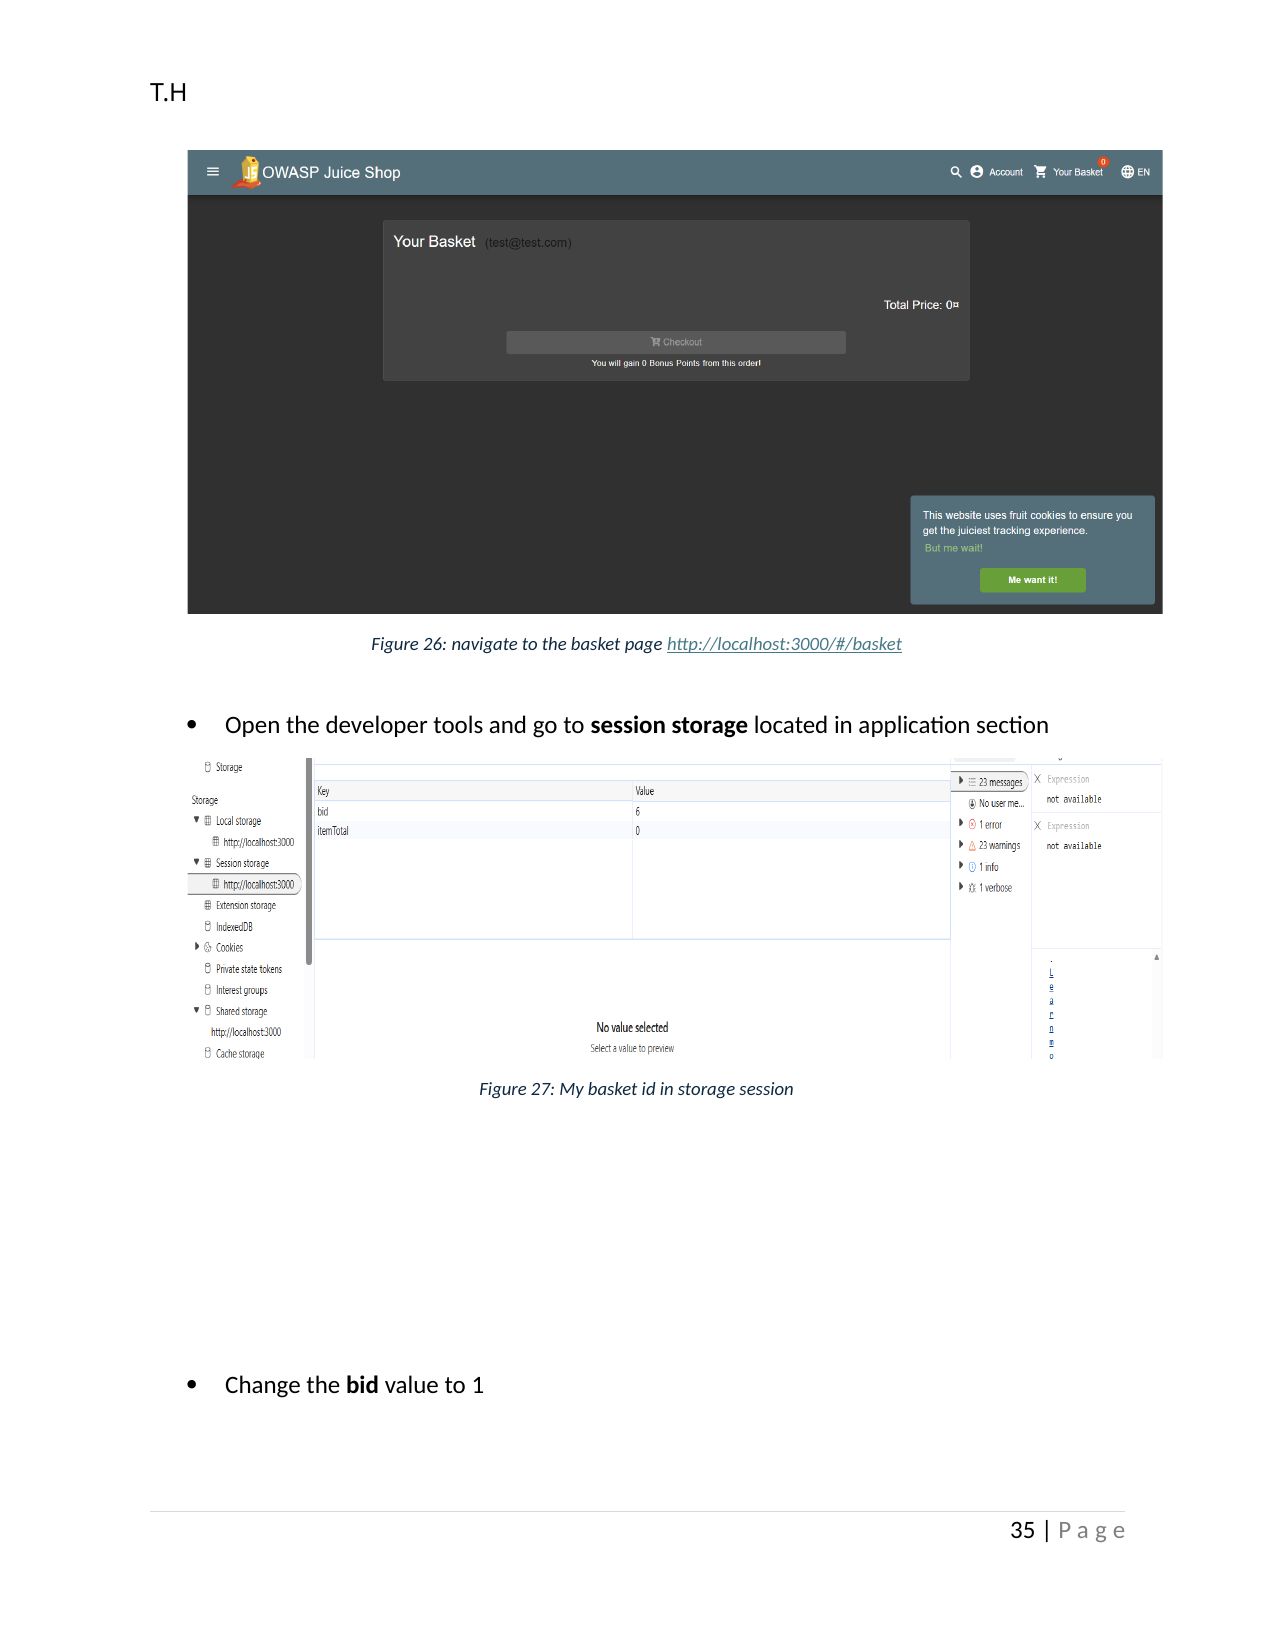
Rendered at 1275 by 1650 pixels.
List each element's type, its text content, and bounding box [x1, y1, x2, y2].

text Figure 27: My basket id in storage session [150, 1077, 1125, 1100]
text Figure 26: navigate to the basket page http://localhost:3000/#/basket [150, 633, 1125, 656]
picture [187, 758, 1163, 1059]
list Change the bid value to 1 [187, 1369, 1125, 1399]
picture [187, 150, 1163, 614]
list Open the developer tools and go to session storage located in application section [187, 709, 1125, 740]
